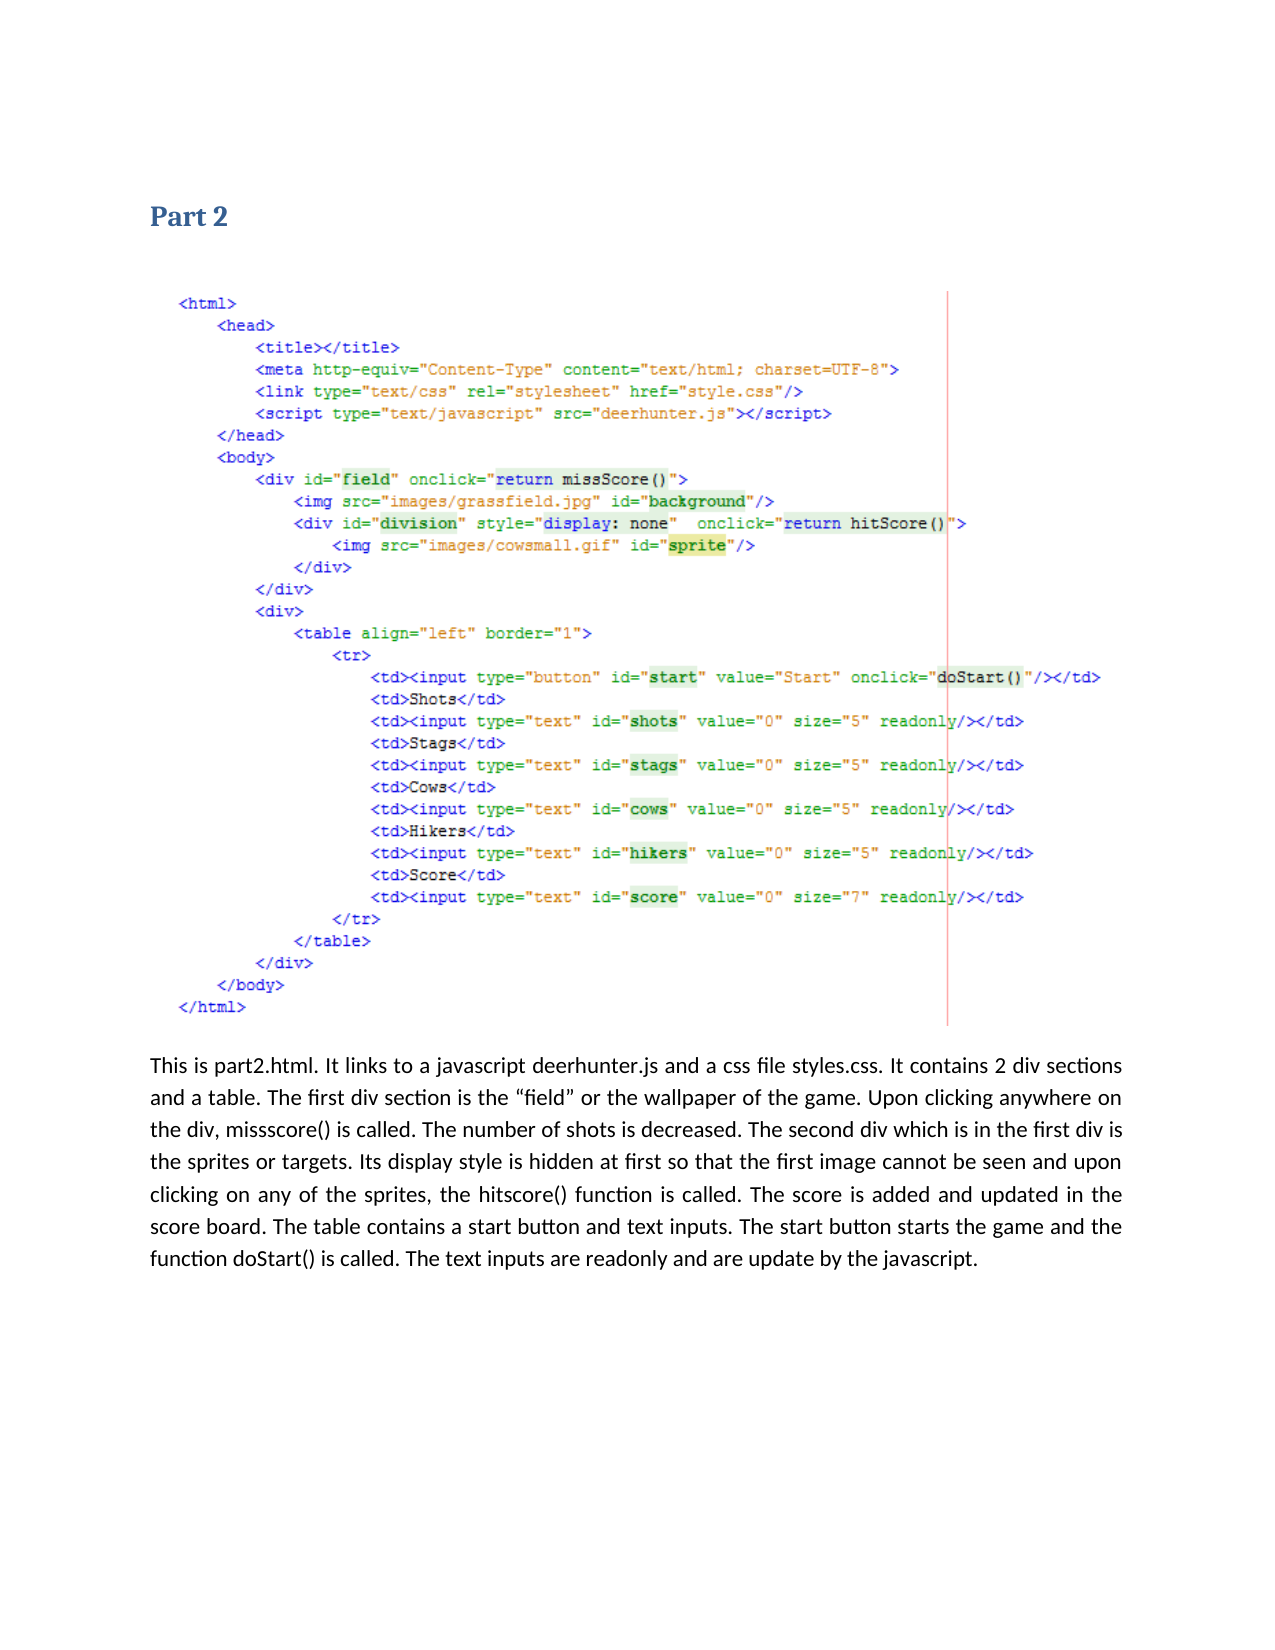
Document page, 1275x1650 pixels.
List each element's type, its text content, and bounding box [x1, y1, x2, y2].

picture [150, 291, 1124, 1026]
subtitle Part 2 [150, 200, 1125, 233]
text This is part2.html. It links to a javascript deerhunter.js and a css file styles.css. It contains 2 div sections and a table. The first div section is the “field” or the wallpaper of the game. Upon clicking anywhere on the div, missscore() is called. The number of shots is decreased. The second div which is in the first div is the sprites or targets. Its display style is hidden at first so that the first image cannot be seen and upon clicking on any of the sprites, the hitscore() function is called. The score is added and updated in the score board. The table contains a start button and text inputs. The start button starts the game and the function doStart() is called. The text inputs are readonly and are update by the javascript. [150, 1051, 1125, 1272]
